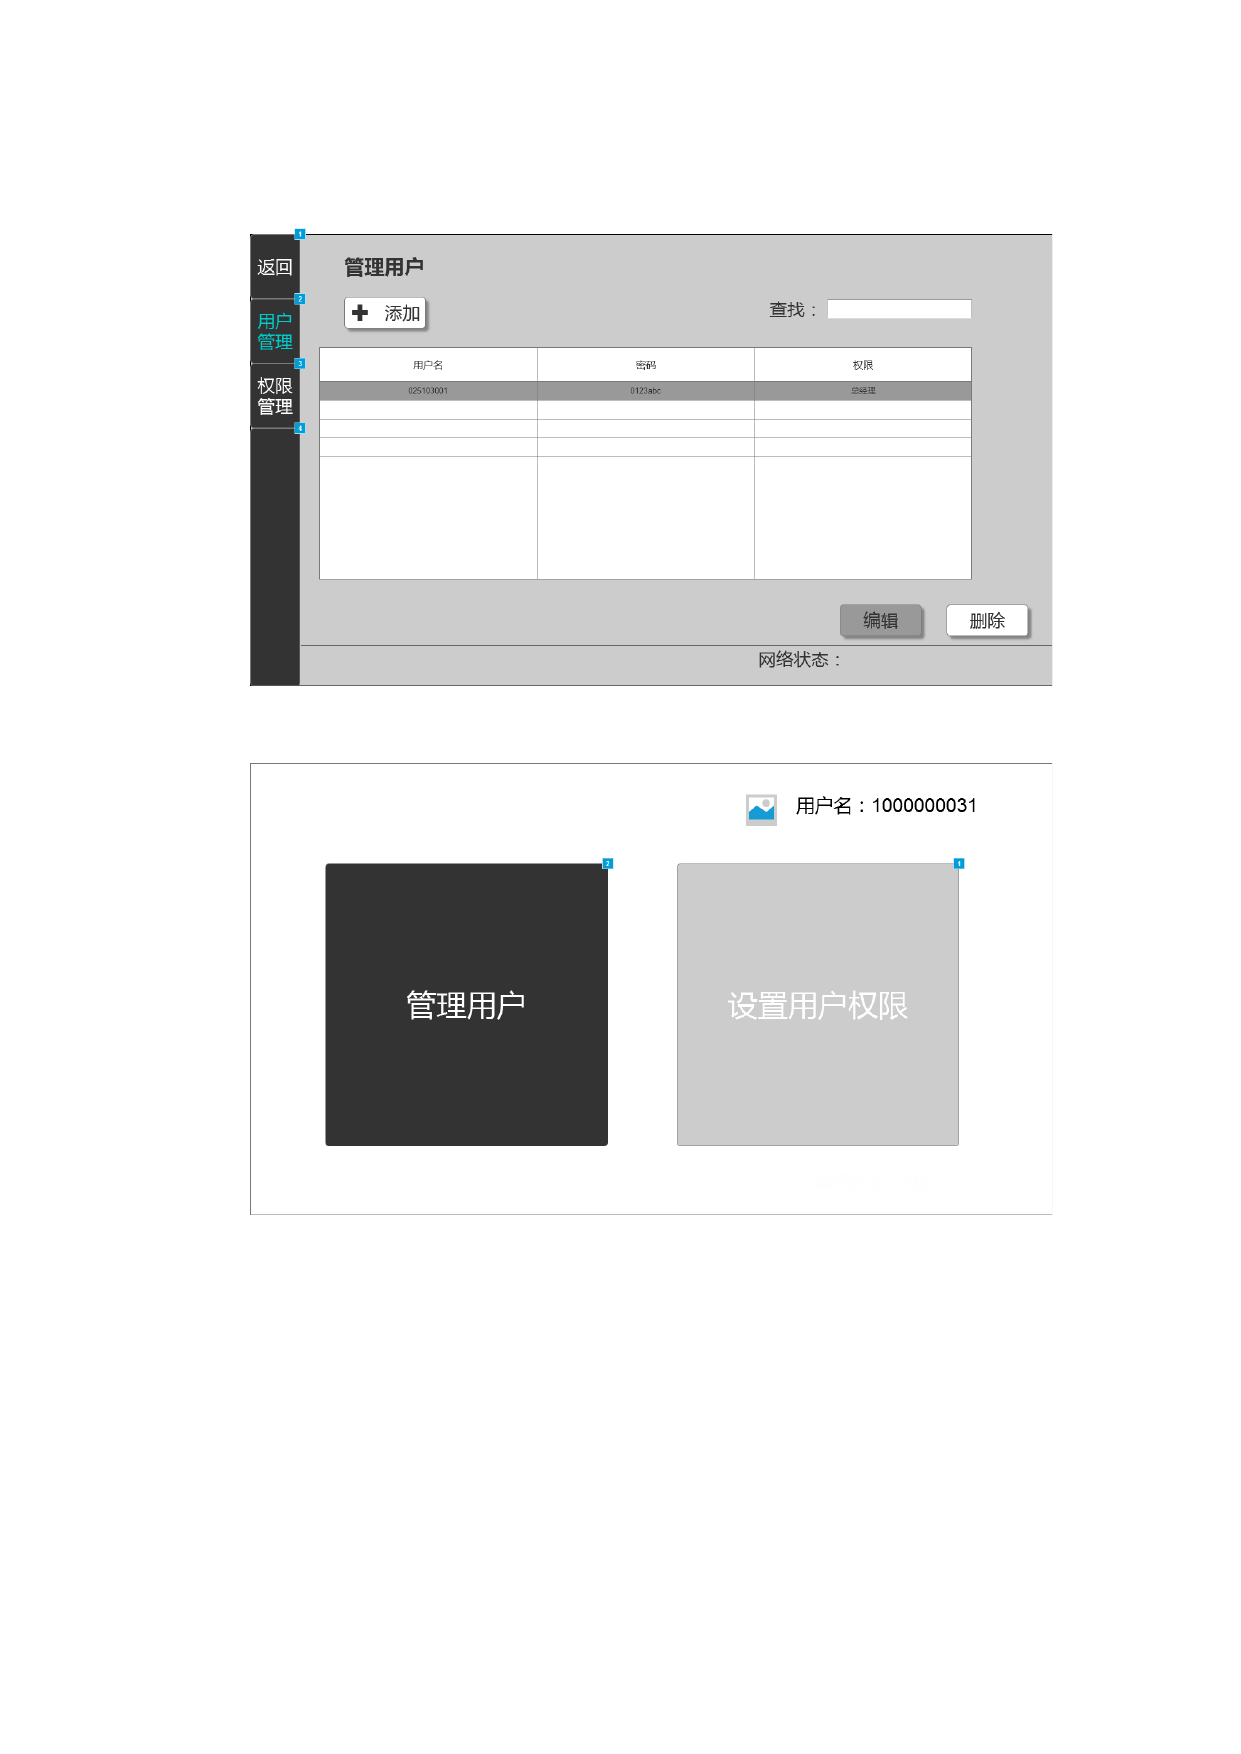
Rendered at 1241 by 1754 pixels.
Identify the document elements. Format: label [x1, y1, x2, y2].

picture [187, 172, 1053, 686]
picture [187, 700, 1053, 1215]
